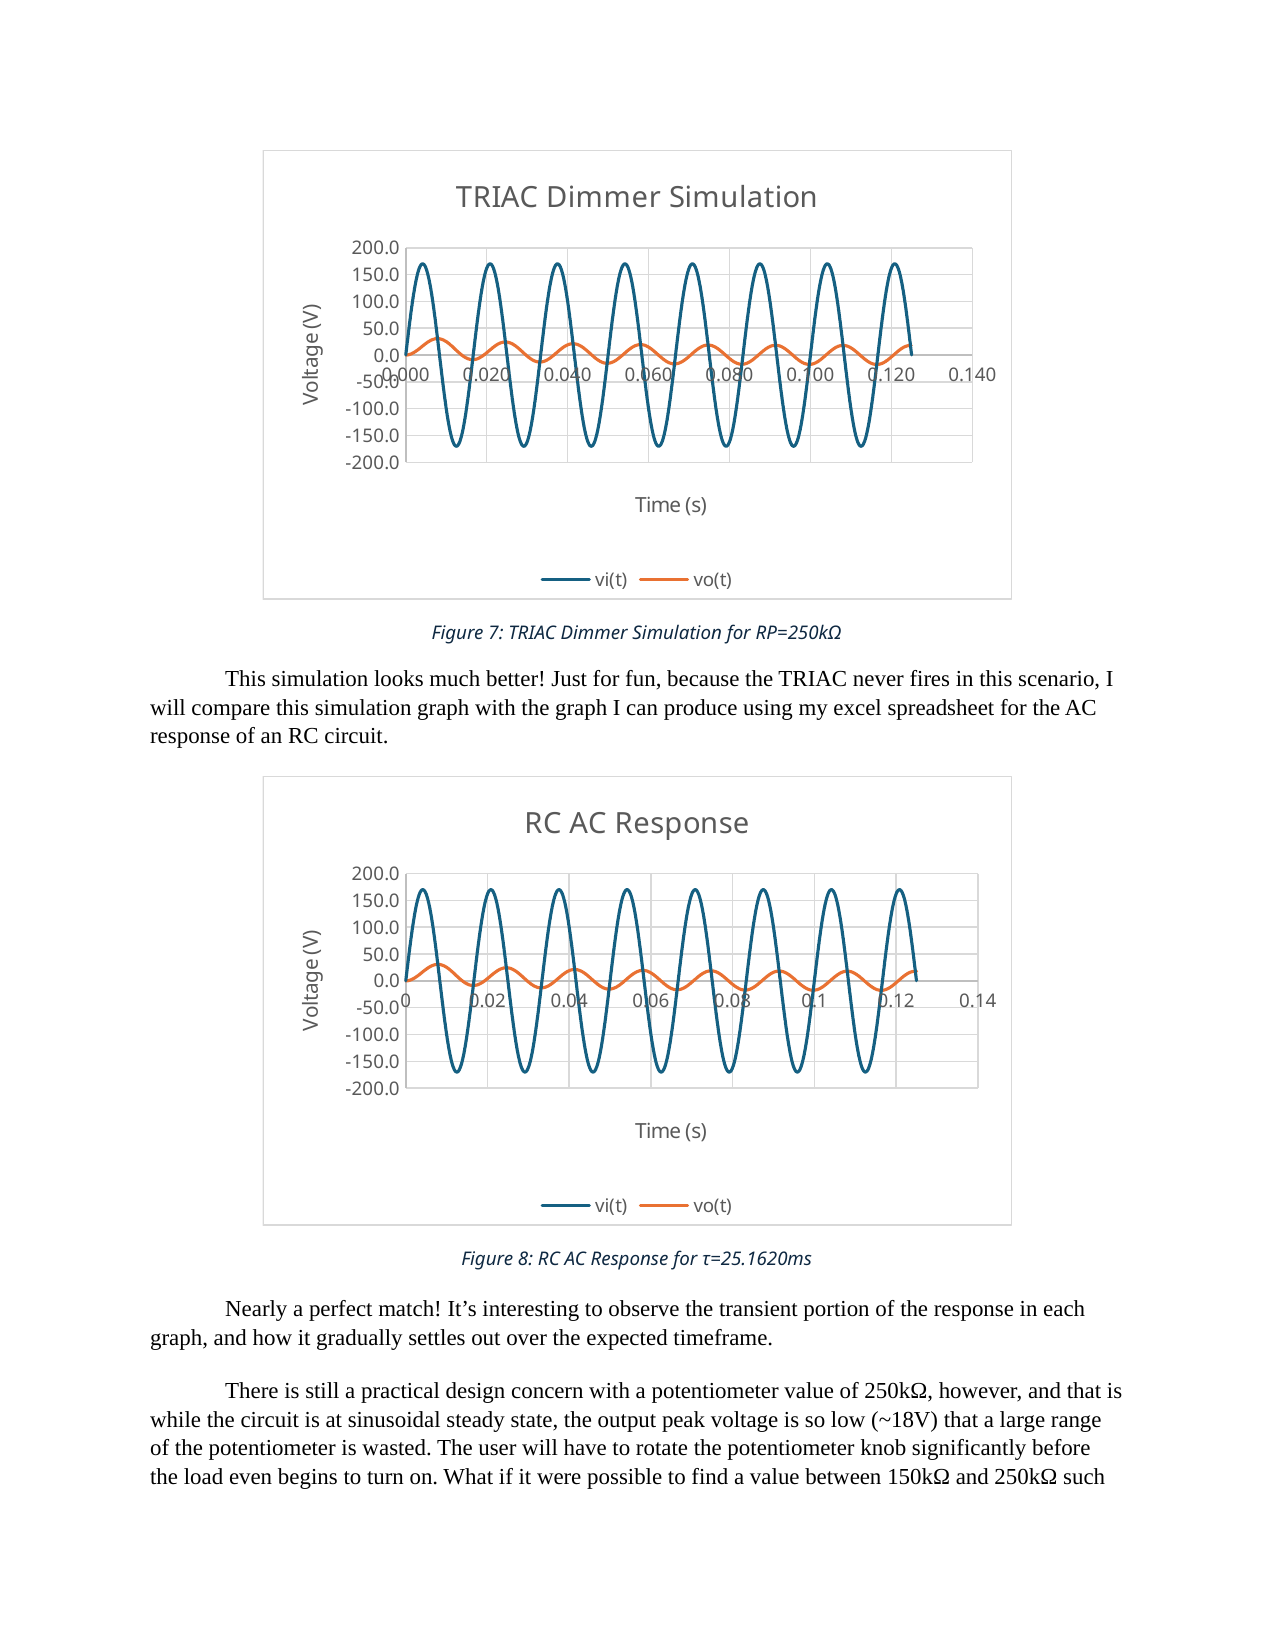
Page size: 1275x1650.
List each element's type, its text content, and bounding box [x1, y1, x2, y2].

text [150, 1377, 1125, 1489]
text Nearly a perfect match! It’s interesting to observe the transient portion of the response in each graph, and how it gradually settles out over the expected timeframe. [150, 1296, 1125, 1350]
text This simulation looks much better! Just for fun, because the TRIAC never fires in this scenario, I will compare this simulation graph with the graph I can produce using my excel spreadsheet for the AC response of an RC circuit. [150, 666, 1125, 749]
